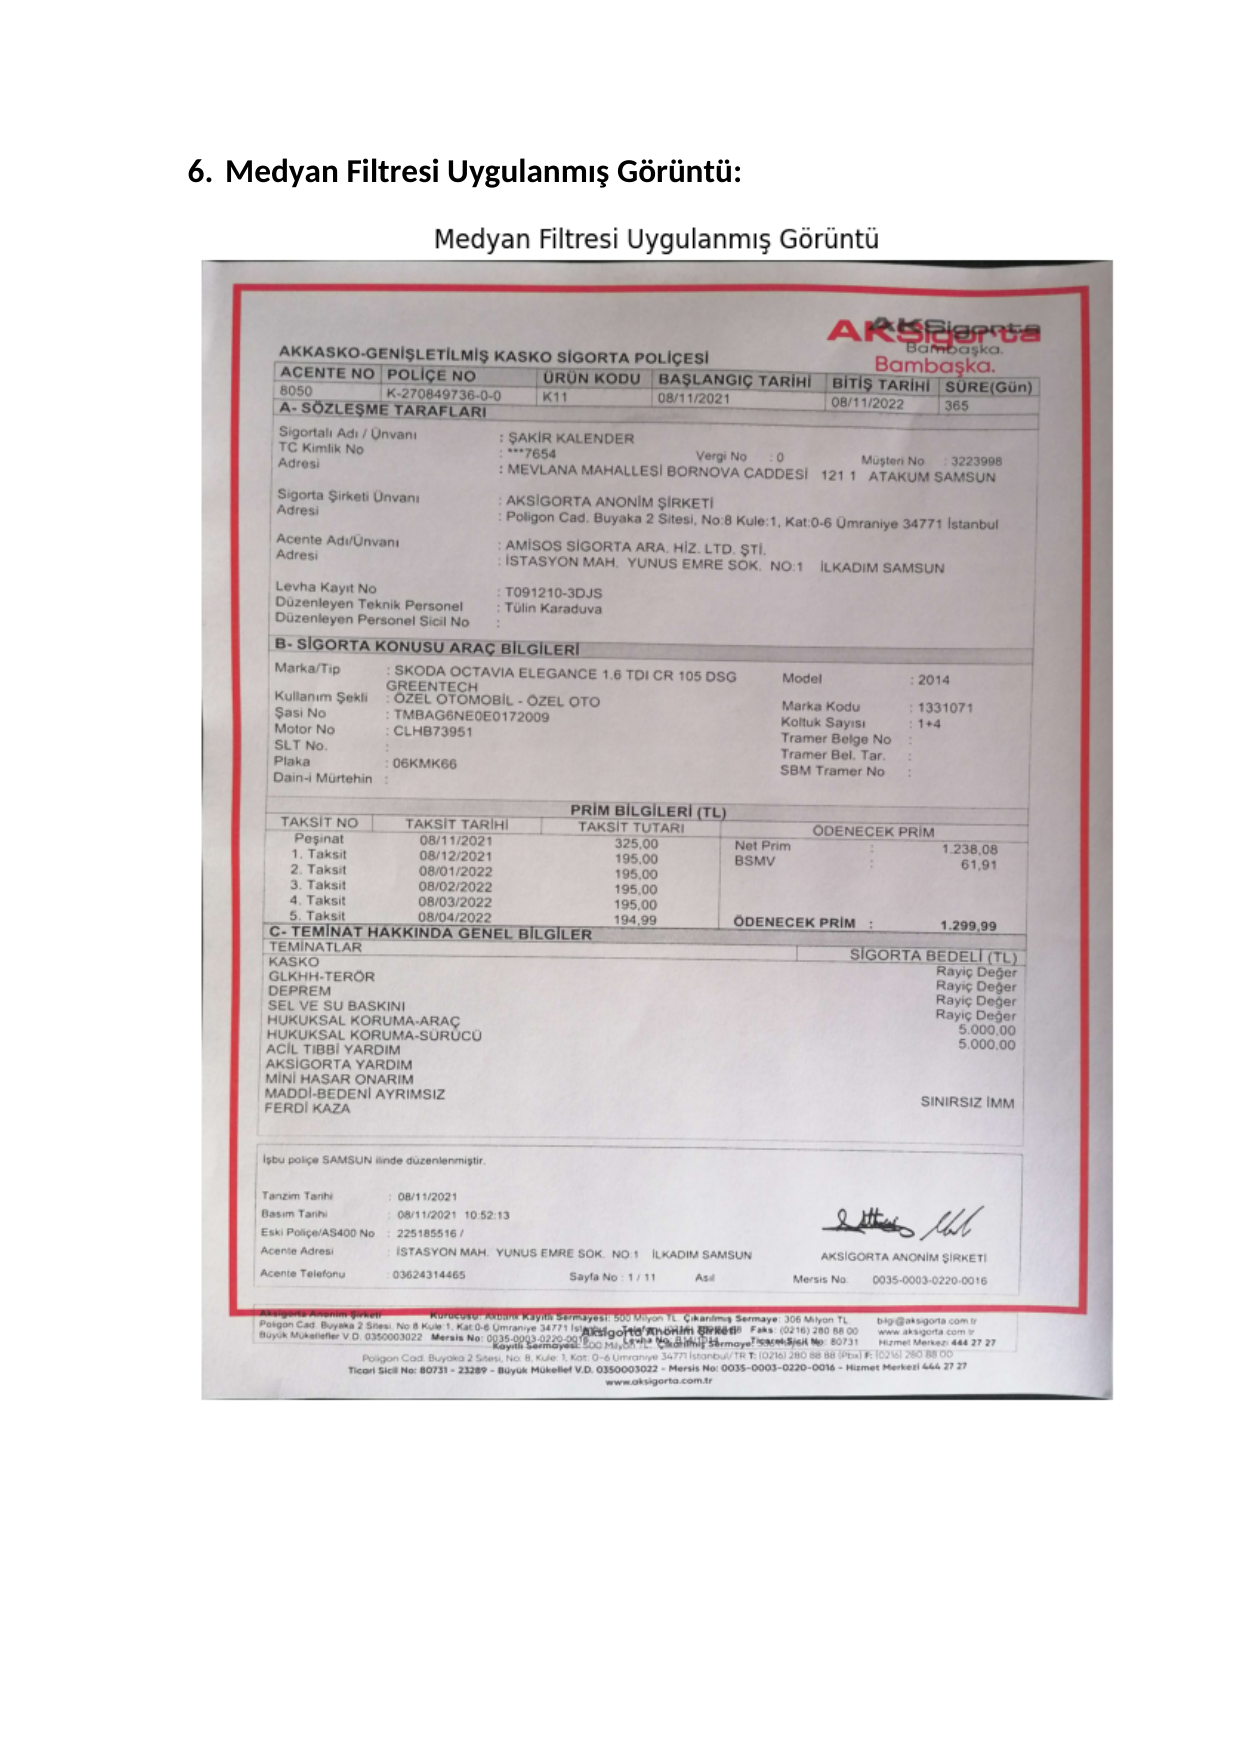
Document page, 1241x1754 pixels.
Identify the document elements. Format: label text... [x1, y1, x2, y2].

list Medyan Filtresi Uygulanmış Görüntü: [187, 150, 1090, 191]
picture [187, 213, 1128, 1415]
